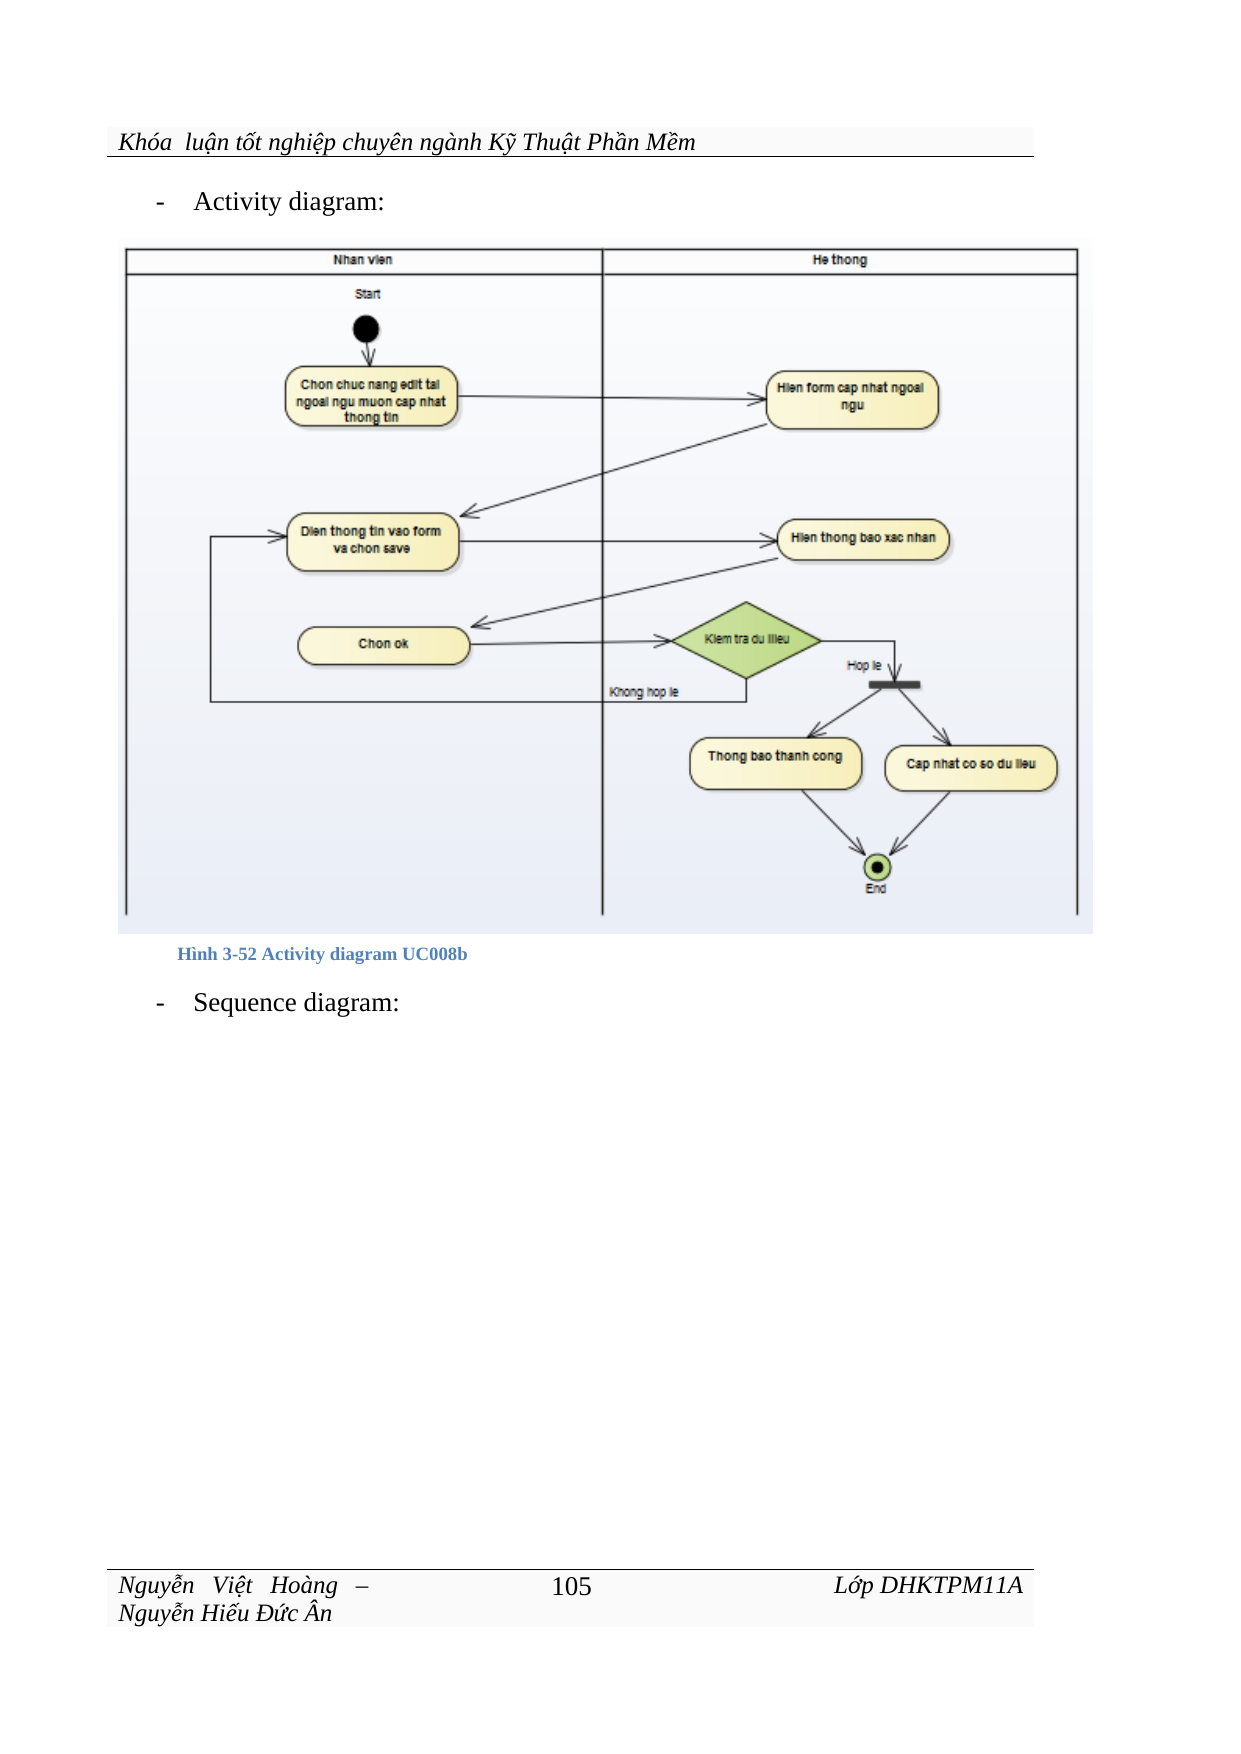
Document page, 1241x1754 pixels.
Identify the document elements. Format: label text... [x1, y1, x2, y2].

picture [118, 238, 1093, 934]
list Sequence diagram: [156, 986, 1122, 1017]
list Activity diagram: [156, 185, 1122, 216]
